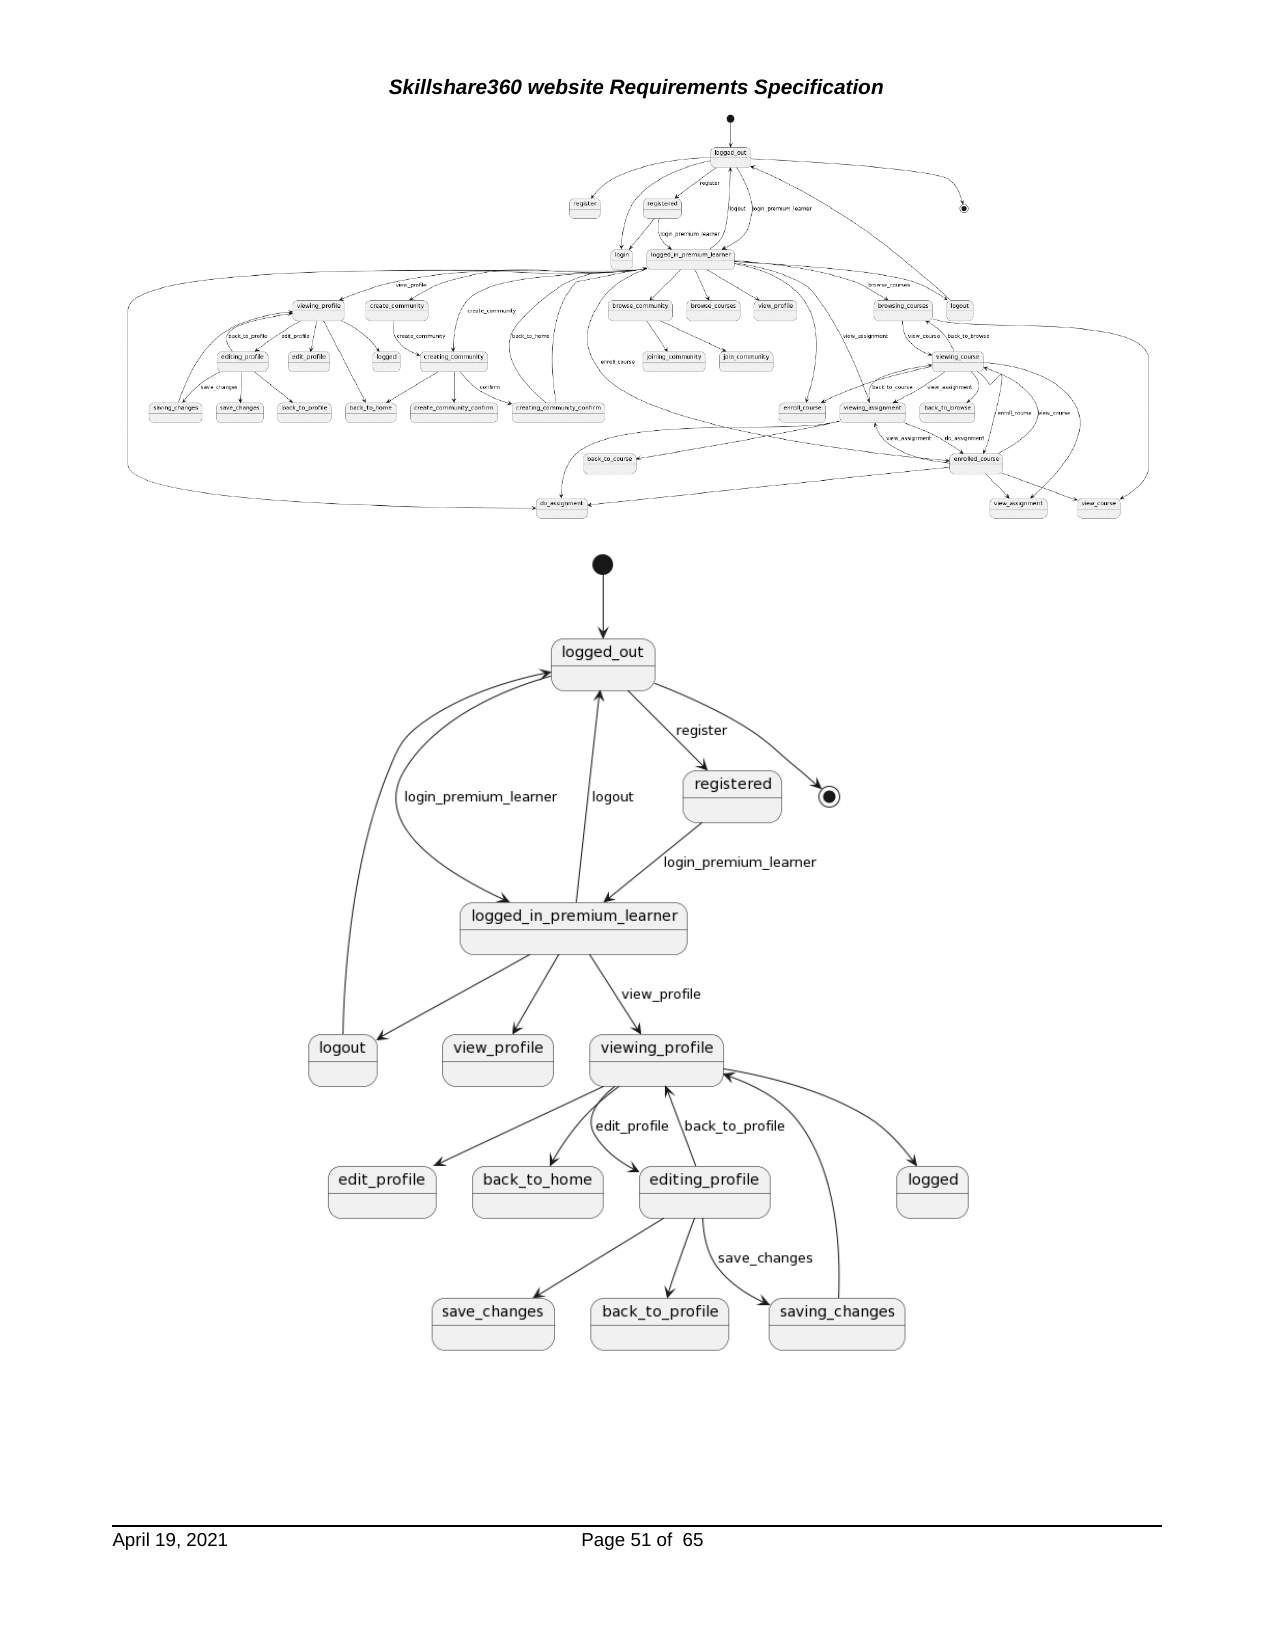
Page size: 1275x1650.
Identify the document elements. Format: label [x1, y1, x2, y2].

picture [301, 548, 974, 1355]
picture [125, 112, 1150, 520]
